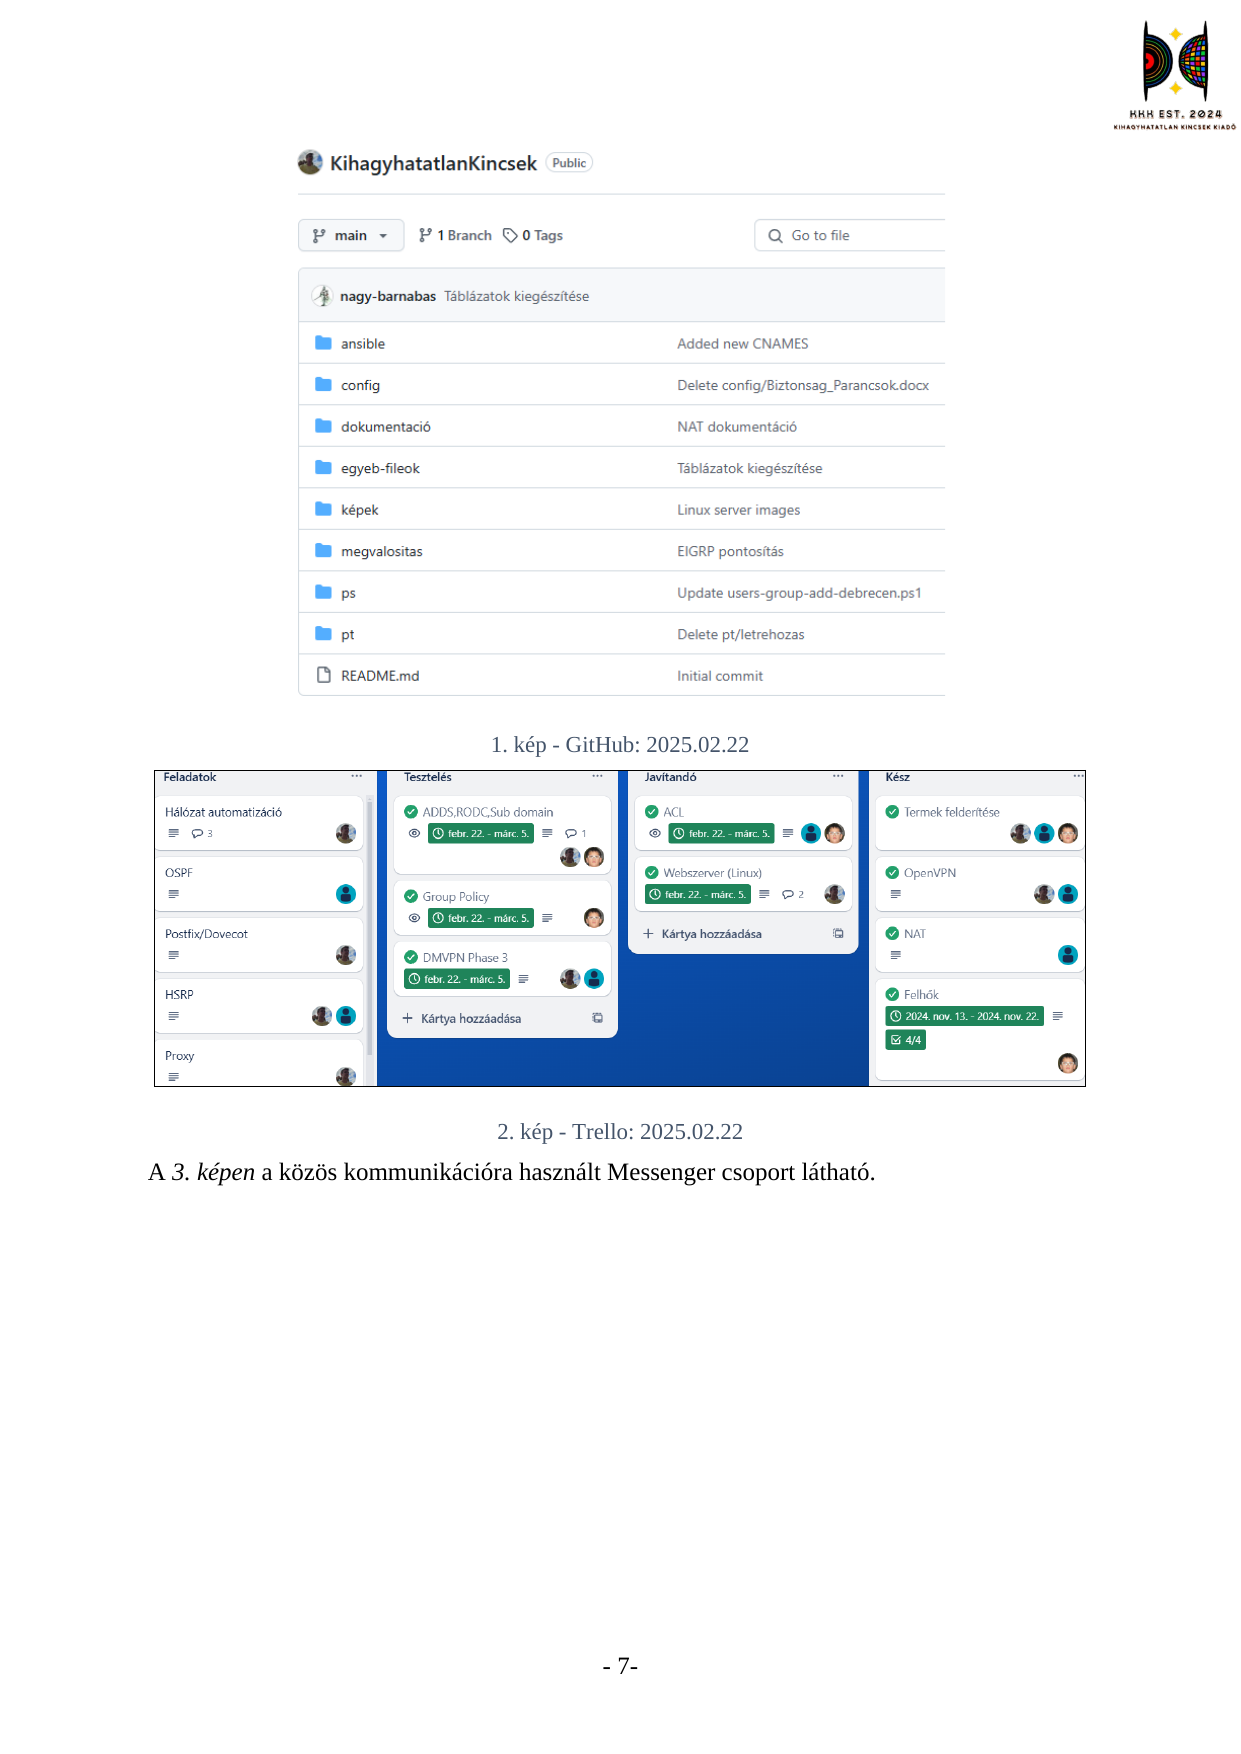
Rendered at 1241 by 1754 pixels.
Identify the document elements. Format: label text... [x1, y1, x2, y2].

picture [1105, 9, 1241, 135]
picture [294, 147, 946, 700]
text A 3. képen a közös kommunikációra használt Messenger csoport látható. [148, 1157, 1093, 1185]
picture [155, 771, 1085, 1086]
